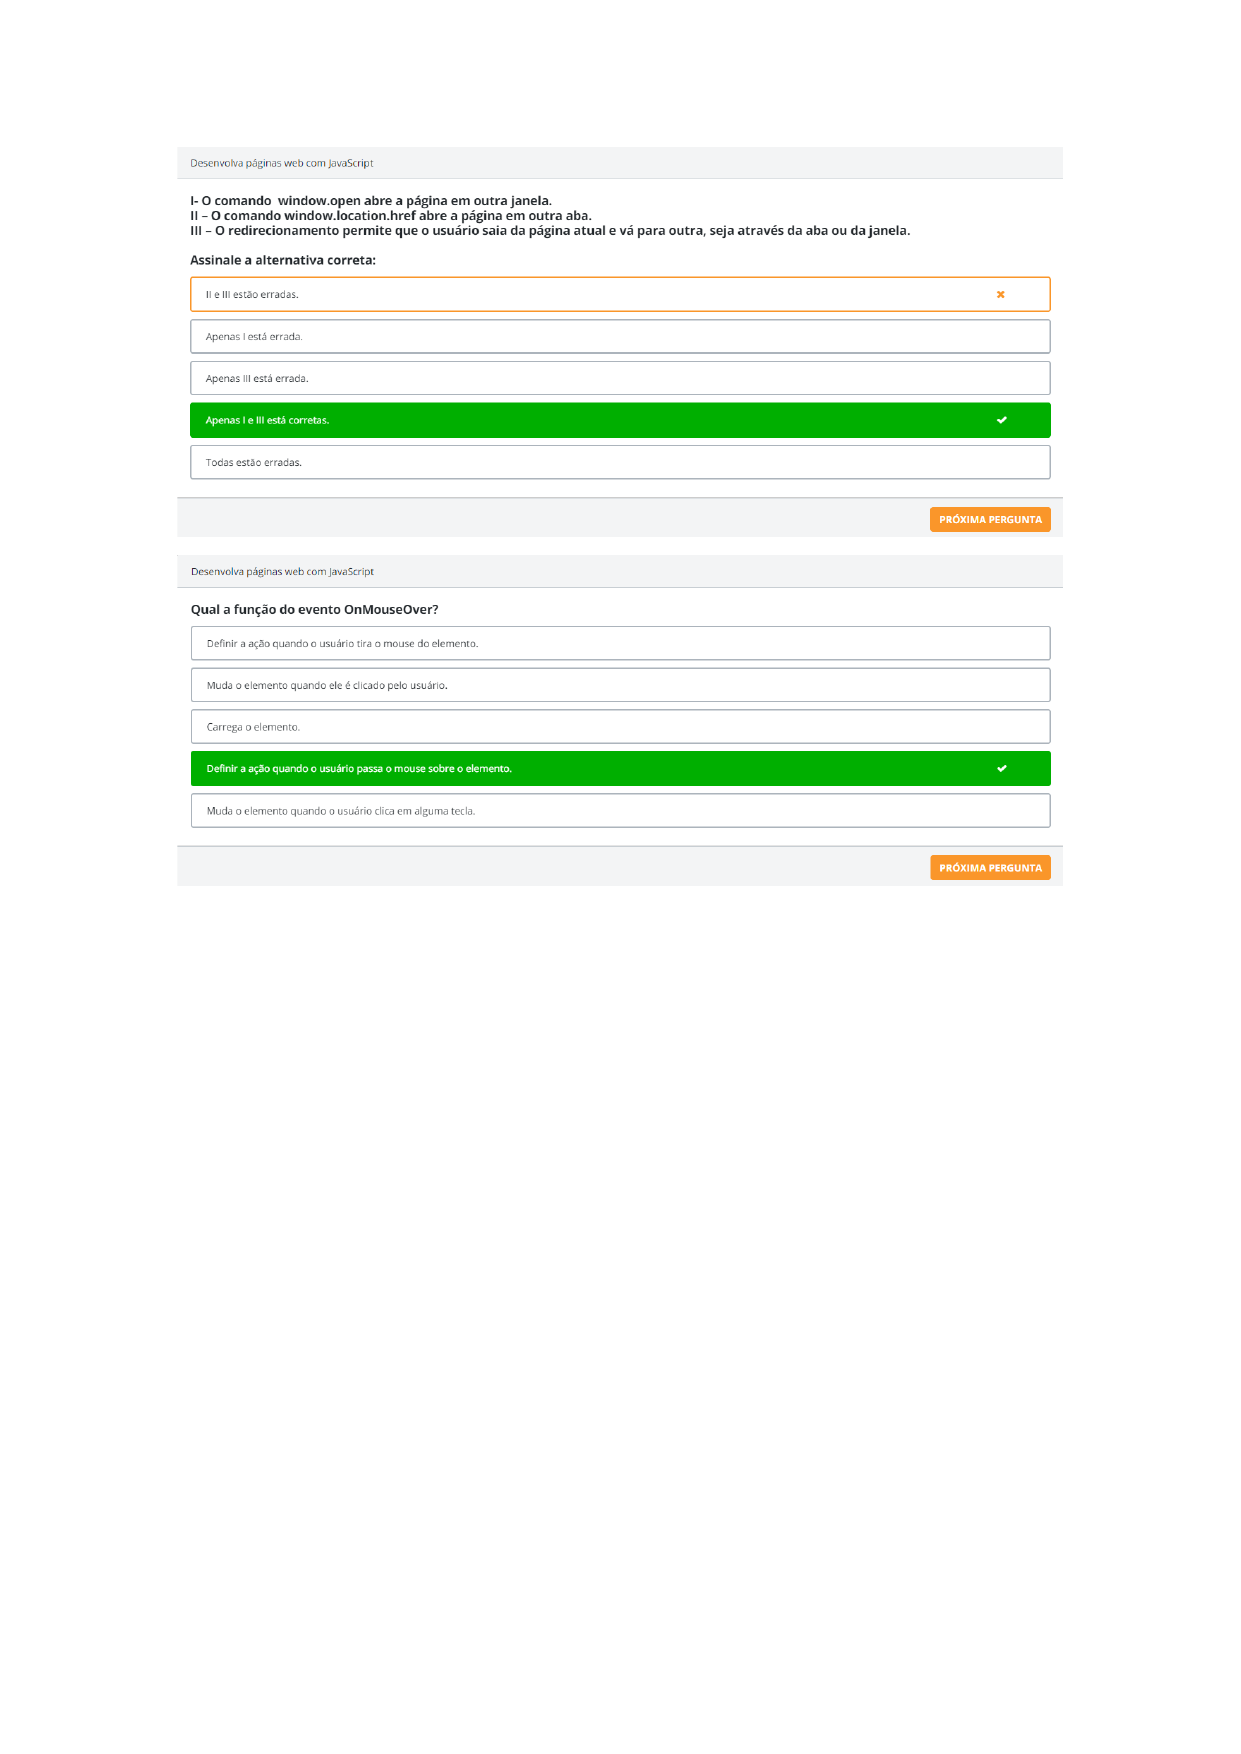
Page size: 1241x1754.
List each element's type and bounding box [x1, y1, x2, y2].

picture [177, 147, 1063, 537]
picture [177, 555, 1063, 886]
